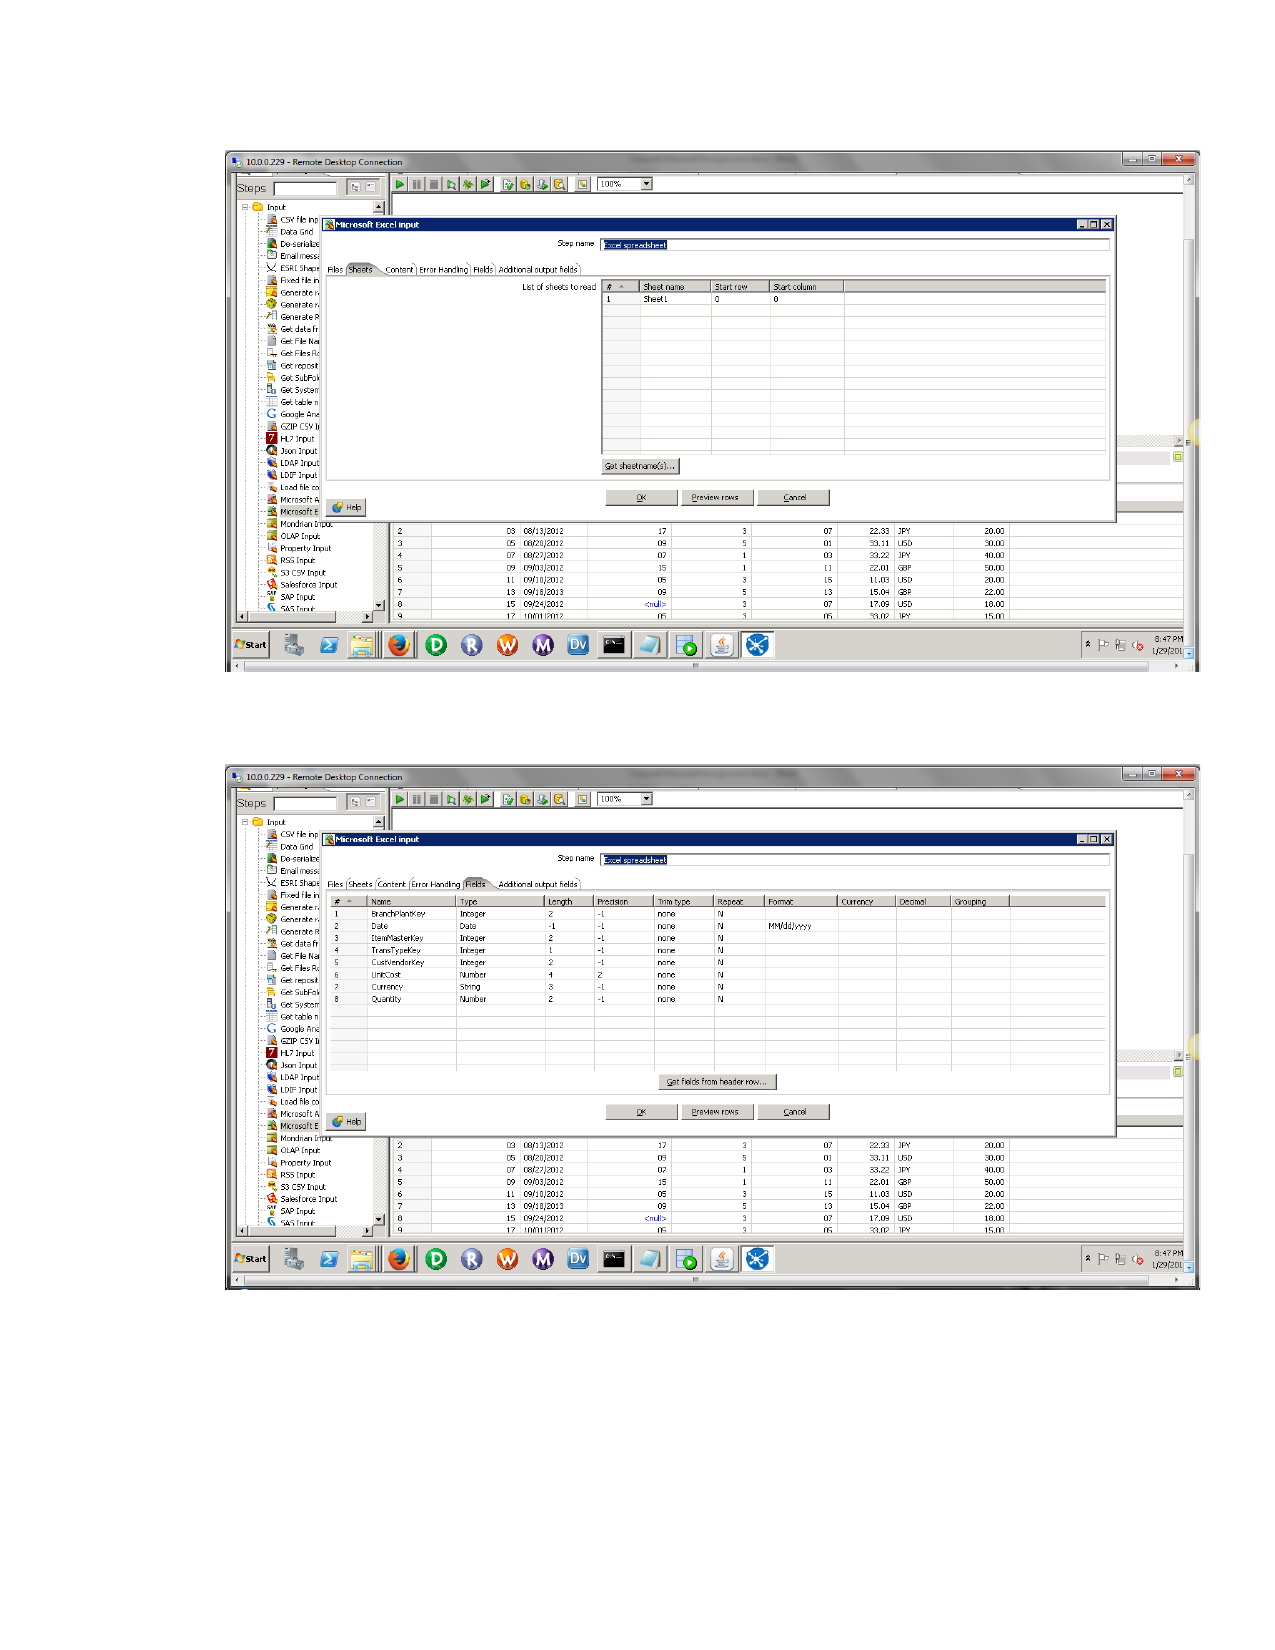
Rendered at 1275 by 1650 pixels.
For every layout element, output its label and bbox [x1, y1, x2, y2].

picture [225, 150, 1200, 672]
picture [225, 764, 1200, 1290]
